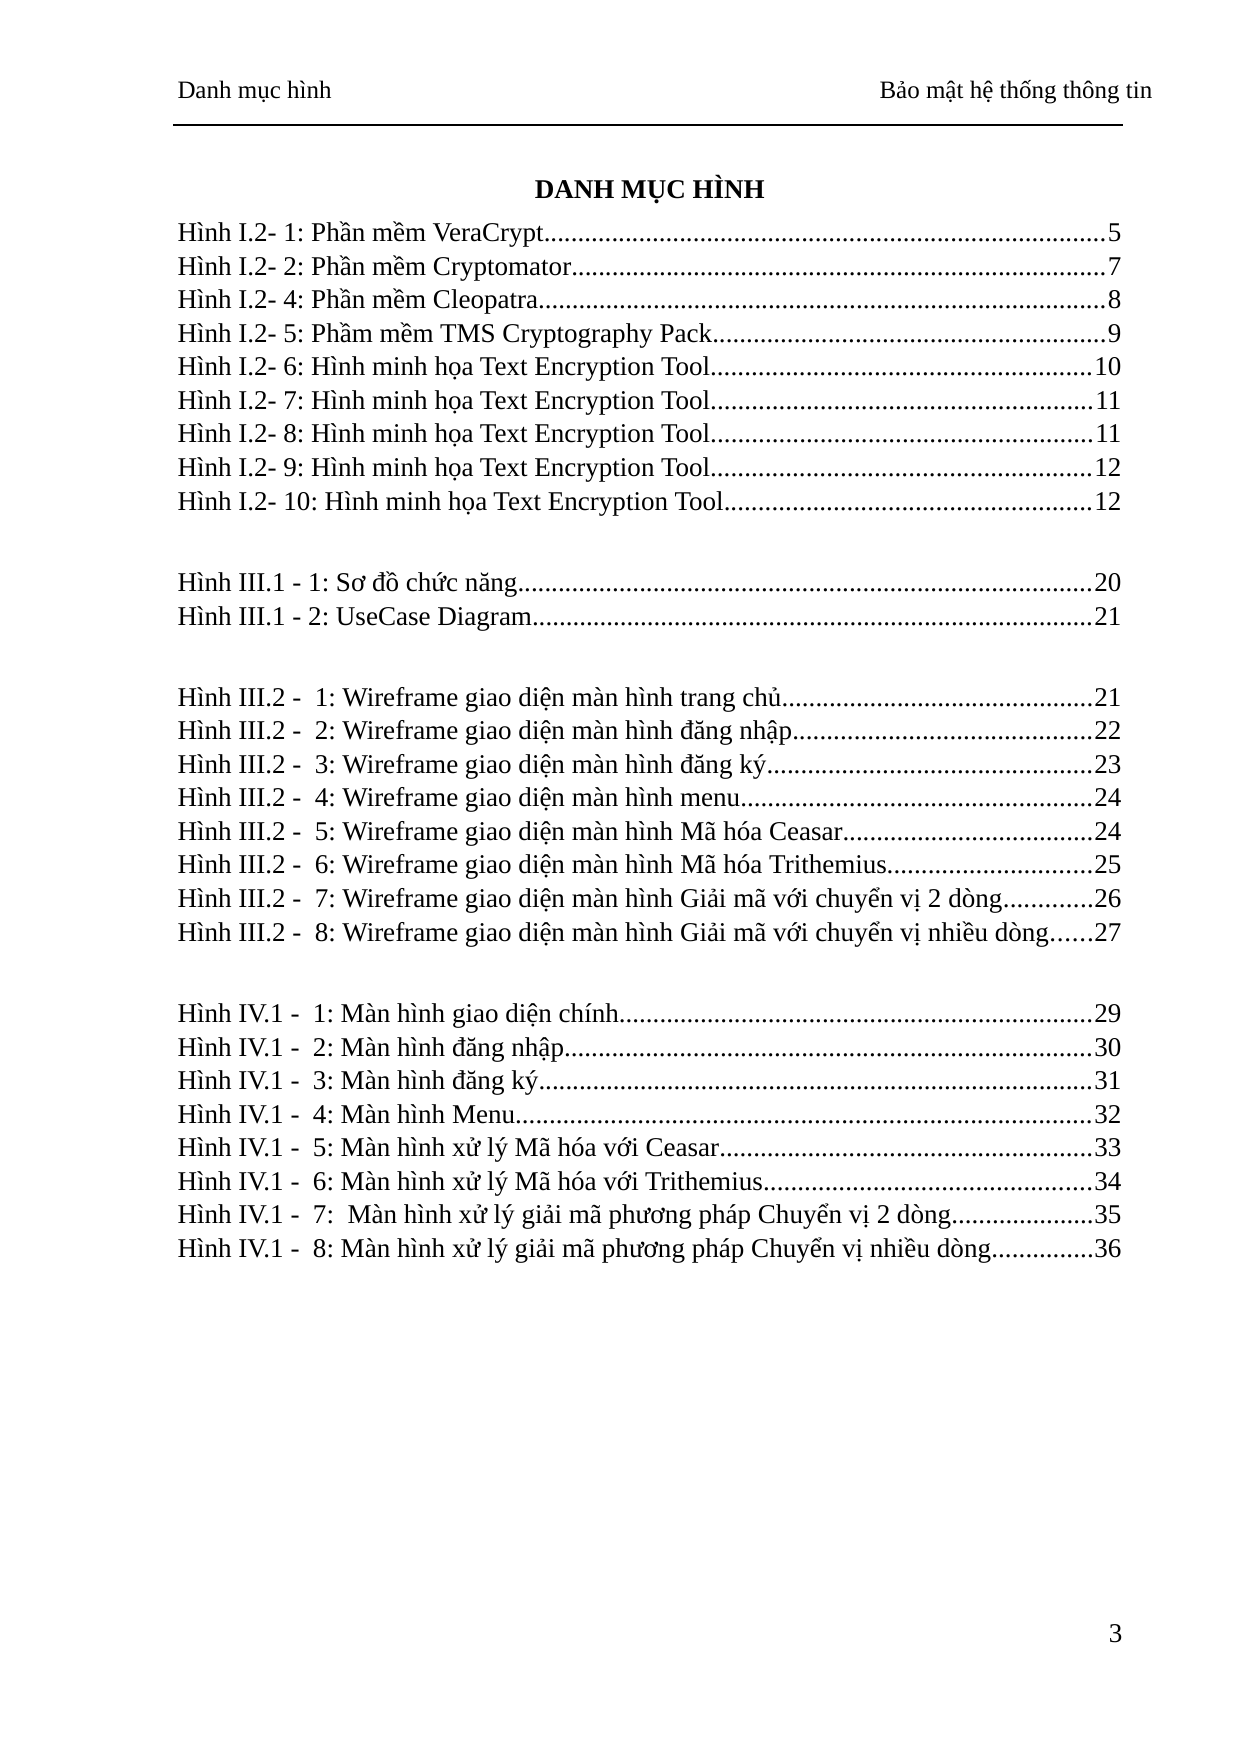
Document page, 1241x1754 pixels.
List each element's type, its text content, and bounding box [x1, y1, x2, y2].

text Hình IV.1 - 6: Màn hình xử lý Mã hóa với Trithemius 34 [177, 1165, 1122, 1196]
text Hình IV.1 - 8: Màn hình xử lý giải mã phương pháp Chuyển vị nhiều dòng 36 [177, 1232, 1122, 1263]
text Hình III.1 - 2: UseCase Diagram 21 [177, 599, 1122, 631]
text Hình IV.1 - 1: Màn hình giao diện chính 29 [177, 997, 1122, 1028]
text Hình I.2- 2: Phần mềm Cryptomator 7 [177, 250, 1122, 281]
text Hình I.2- 6: Hình minh họa Text Encryption Tool 10 [177, 351, 1122, 382]
text Hình I.2- 1: Phần mềm VeraCrypt 5 [177, 216, 1122, 247]
text Hình IV.1 - 2: Màn hình đăng nhập 30 [177, 1031, 1122, 1062]
text Hình IV.1 - 5: Màn hình xử lý Mã hóa với Ceasar 33 [177, 1131, 1122, 1162]
text Hình III.2 - 8: Wireframe giao diện màn hình Giải mã với chuyển vị nhiều dòng 27 [177, 916, 1122, 947]
text Hình III.2 - 7: Wireframe giao diện màn hình Giải mã với chuyển vị 2 dòng 26 [177, 882, 1122, 913]
text Hình III.2 - 3: Wireframe giao diện màn hình đăng ký 23 [177, 748, 1122, 779]
text Hình III.2 - 6: Wireframe giao diện màn hình Mã hóa Trithemius 25 [177, 849, 1122, 880]
text Hình III.1 - 1: Sơ đồ chức năng 20 [177, 566, 1122, 597]
text Hình IV.1 - 4: Màn hình Menu 32 [177, 1098, 1122, 1129]
subtitle DANH MỤC HÌNH [177, 173, 1122, 204]
text Hình IV.1 - 3: Màn hình đăng ký 31 [177, 1064, 1122, 1095]
text Hình I.2- 4: Phần mềm Cleopatra 8 [177, 283, 1122, 314]
text Hình I.2- 8: Hình minh họa Text Encryption Tool 11 [177, 418, 1122, 449]
text Hình I.2- 9: Hình minh họa Text Encryption Tool 12 [177, 451, 1122, 482]
text Hình III.2 - 2: Wireframe giao diện màn hình đăng nhập 22 [177, 714, 1122, 746]
text Hình I.2- 7: Hình minh họa Text Encryption Tool 11 [177, 384, 1122, 415]
text Hình I.2- 5: Phầm mềm TMS Cryptography Pack 9 [177, 317, 1122, 348]
text Hình III.2 - 4: Wireframe giao diện màn hình menu 24 [177, 782, 1122, 813]
text Hình III.2 - 5: Wireframe giao diện màn hình Mã hóa Ceasar 24 [177, 815, 1122, 846]
text Hình IV.1 - 7: Màn hình xử lý giải mã phương pháp Chuyển vị 2 dòng 35 [177, 1198, 1122, 1229]
text Hình III.2 - 1: Wireframe giao diện màn hình trang chủ 21 [177, 681, 1122, 712]
text Hình I.2- 10: Hình minh họa Text Encryption Tool 12 [177, 485, 1122, 516]
